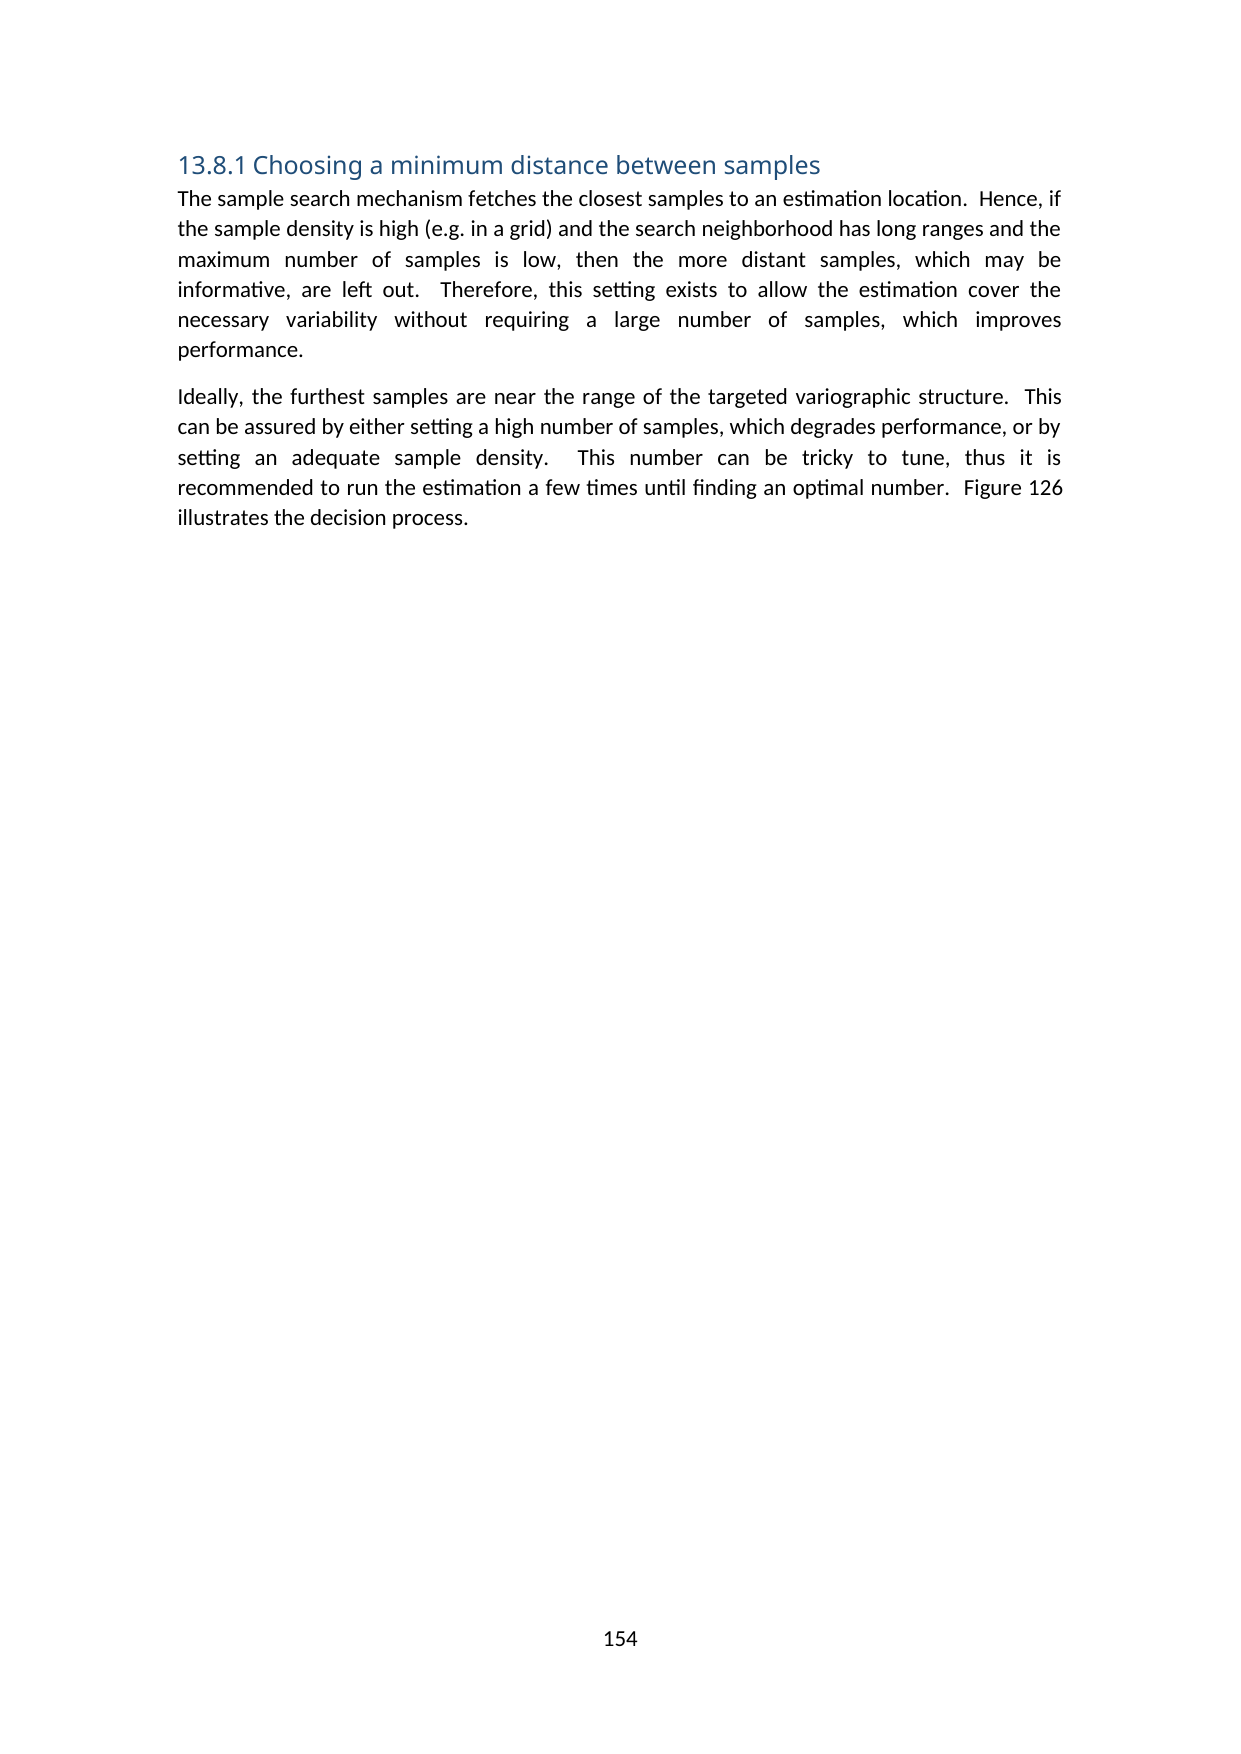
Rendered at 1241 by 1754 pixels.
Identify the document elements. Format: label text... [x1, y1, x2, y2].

subtitle Choosing a minimum distance between samples [177, 148, 1063, 182]
text The sample search mechanism fetches the closest samples to an estimation location. Hence, if the sample density is high (e.g. in a grid) and the search neighborhood has long ranges and the maximum number of samples is low, then the more distant samples, which may be informative, are left out. Therefore, this setting exists to allow the estimation cover the necessary variability without requiring a large number of samples, which improves performance. [177, 184, 1063, 363]
text Ideally, the furthest samples are near the range of the targeted variographic structure. This can be assured by either setting a high number of samples, which degrades performance, or by setting an adequate sample density. This number can be tricky to tune, thus it is recommended to run the estimation a few times until finding an optimal number. Figure 126 illustrates the decision process. [177, 382, 1063, 531]
